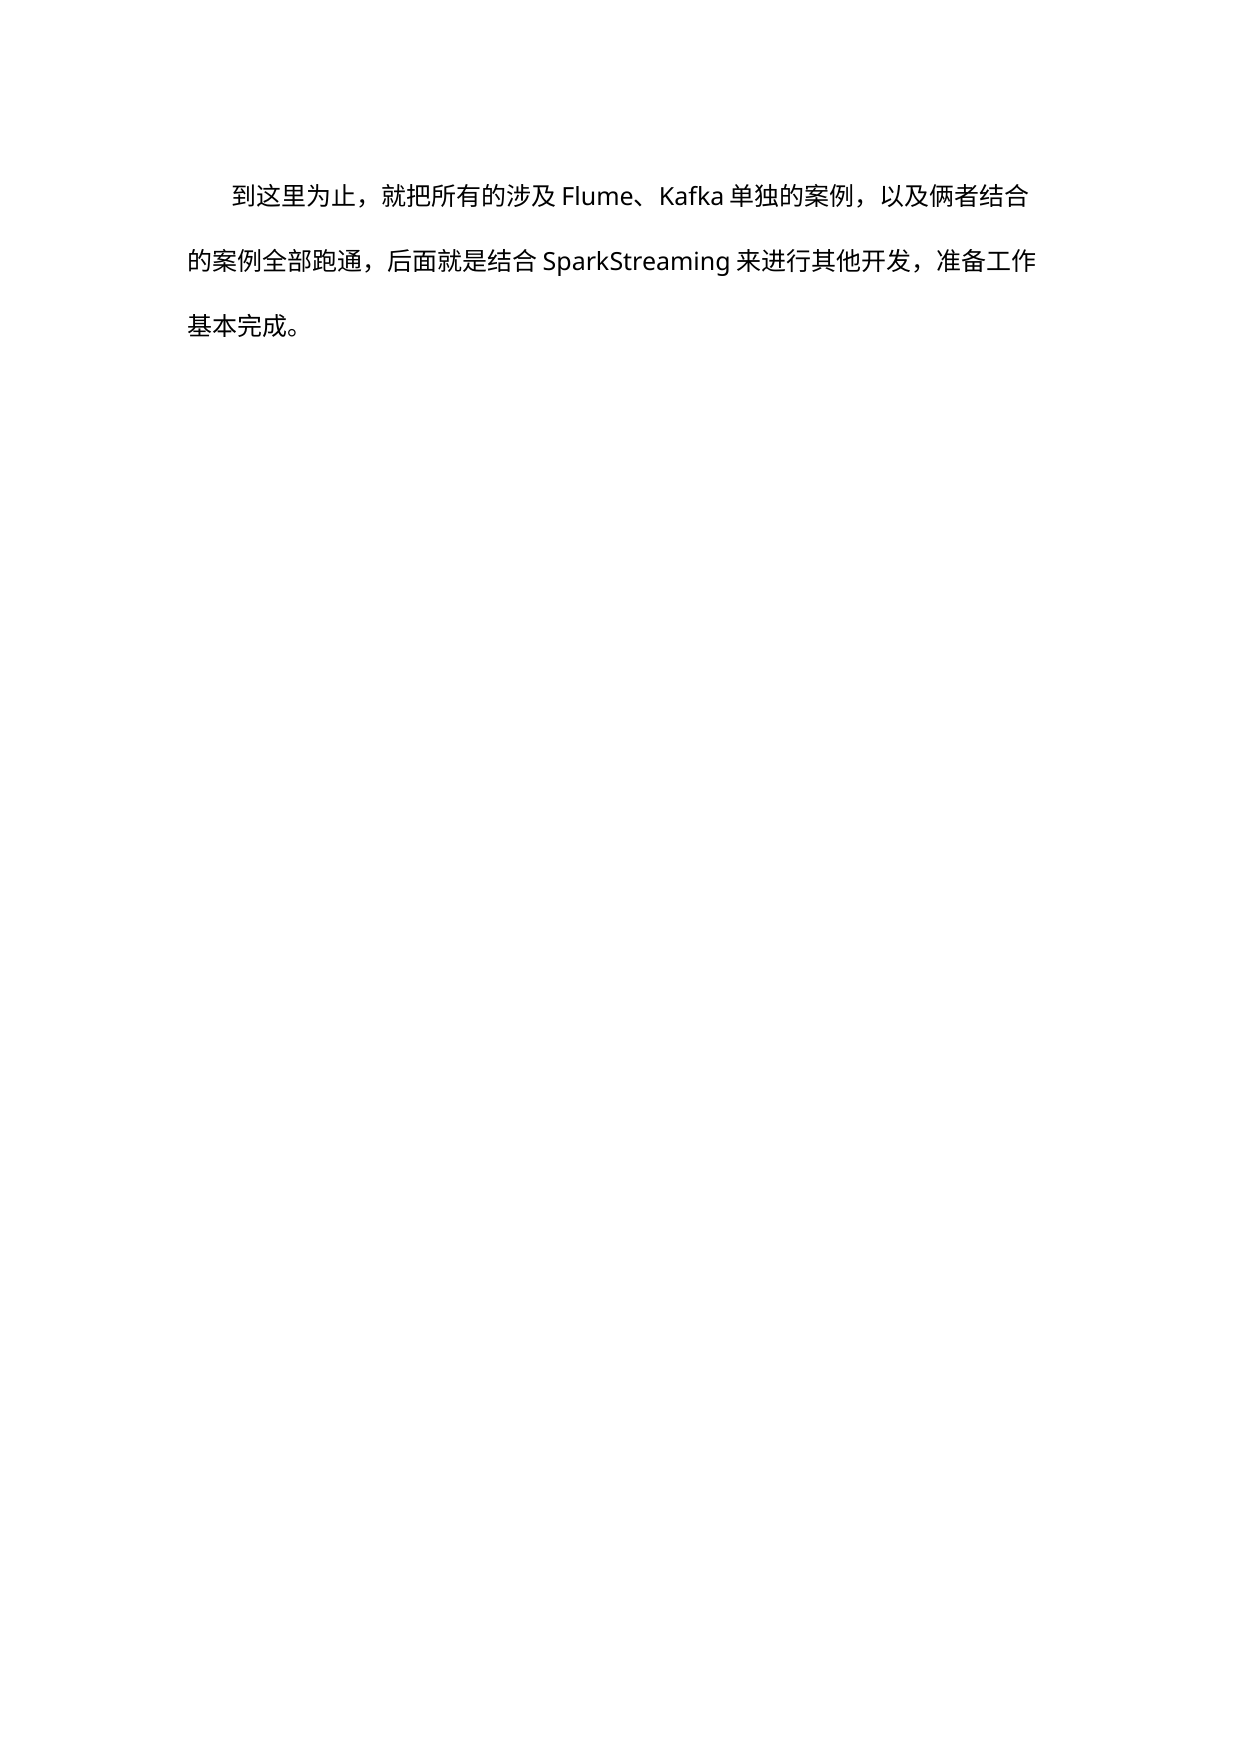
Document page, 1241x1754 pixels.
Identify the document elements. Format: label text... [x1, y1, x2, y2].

text 到这里为止，就把所有的涉及Flume、Kafka单独的案例，以及俩者结合的案例全部跑通，后面就是结合SparkStreaming来进行其他开发，准备工作基本完成。 [187, 162, 1053, 357]
